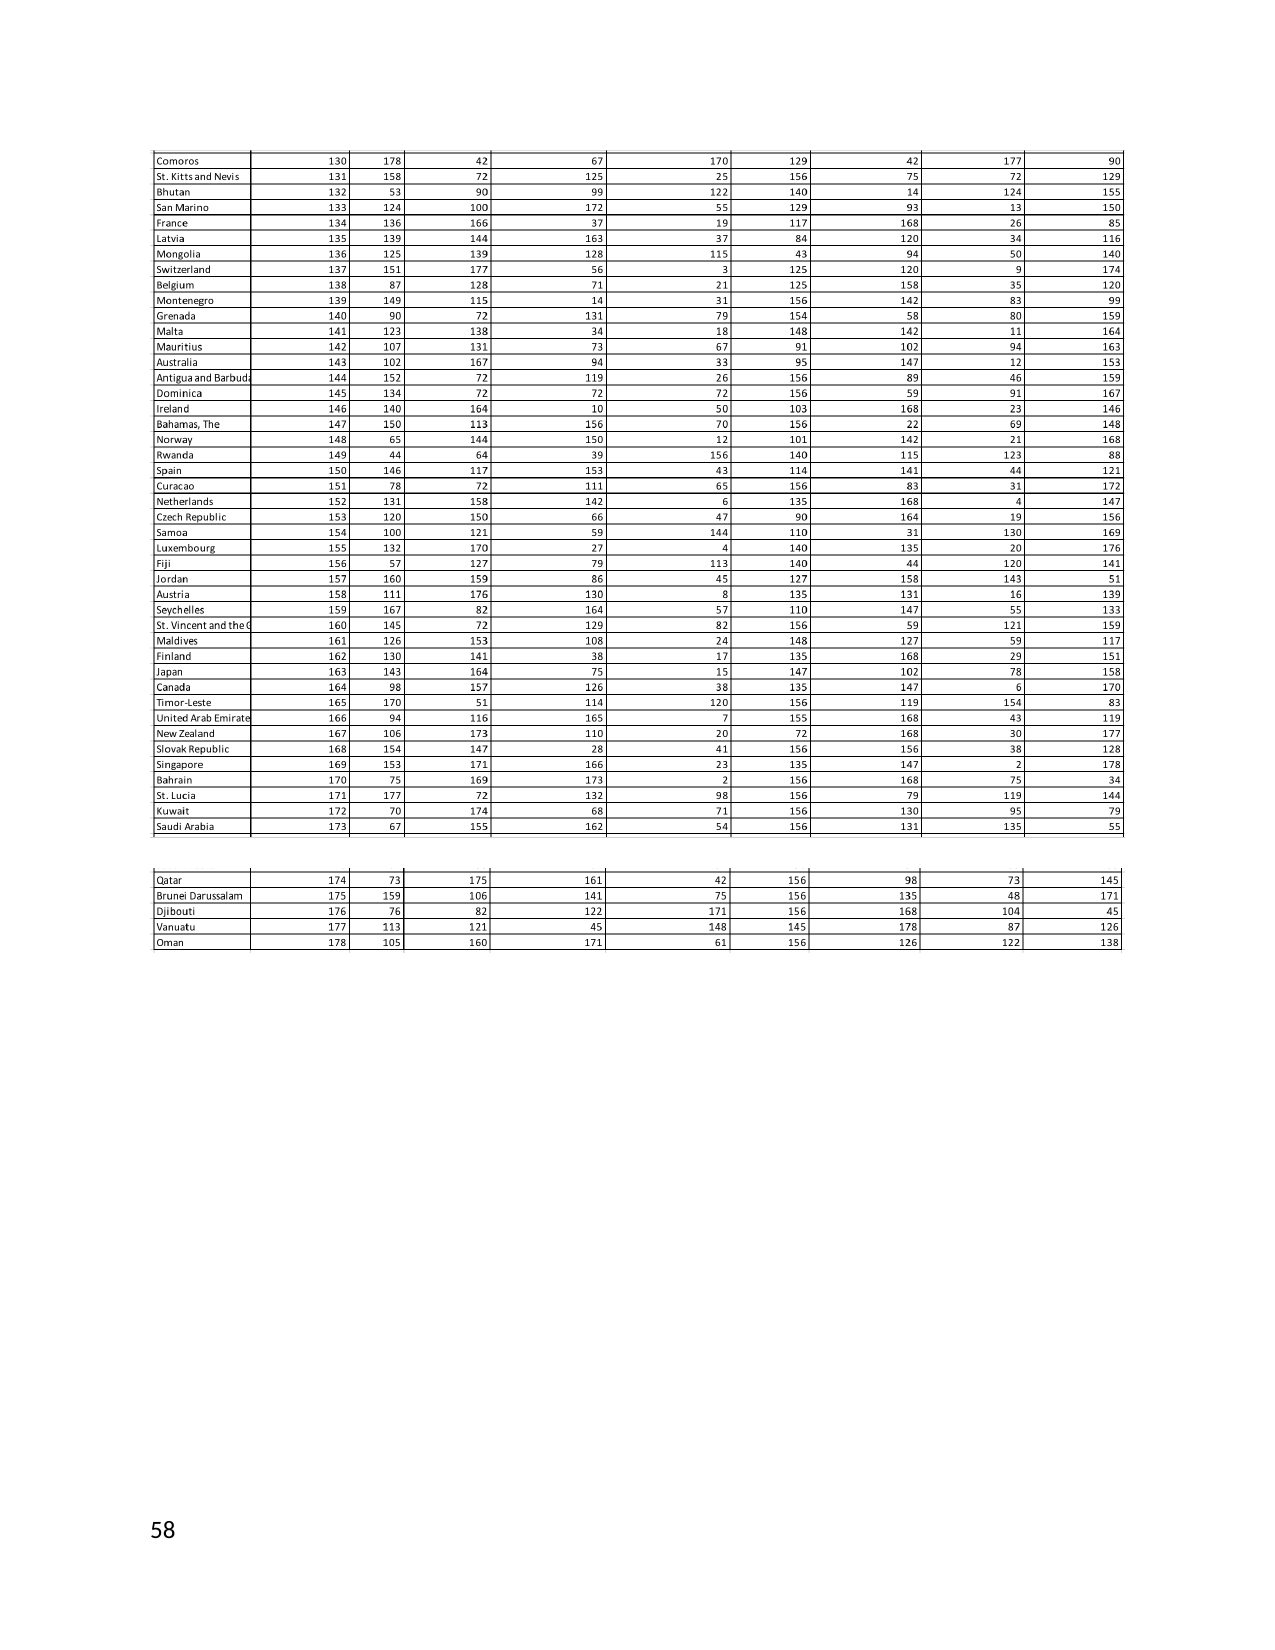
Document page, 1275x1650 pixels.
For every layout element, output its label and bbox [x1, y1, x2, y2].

picture [150, 868, 1125, 953]
picture [150, 150, 1125, 838]
